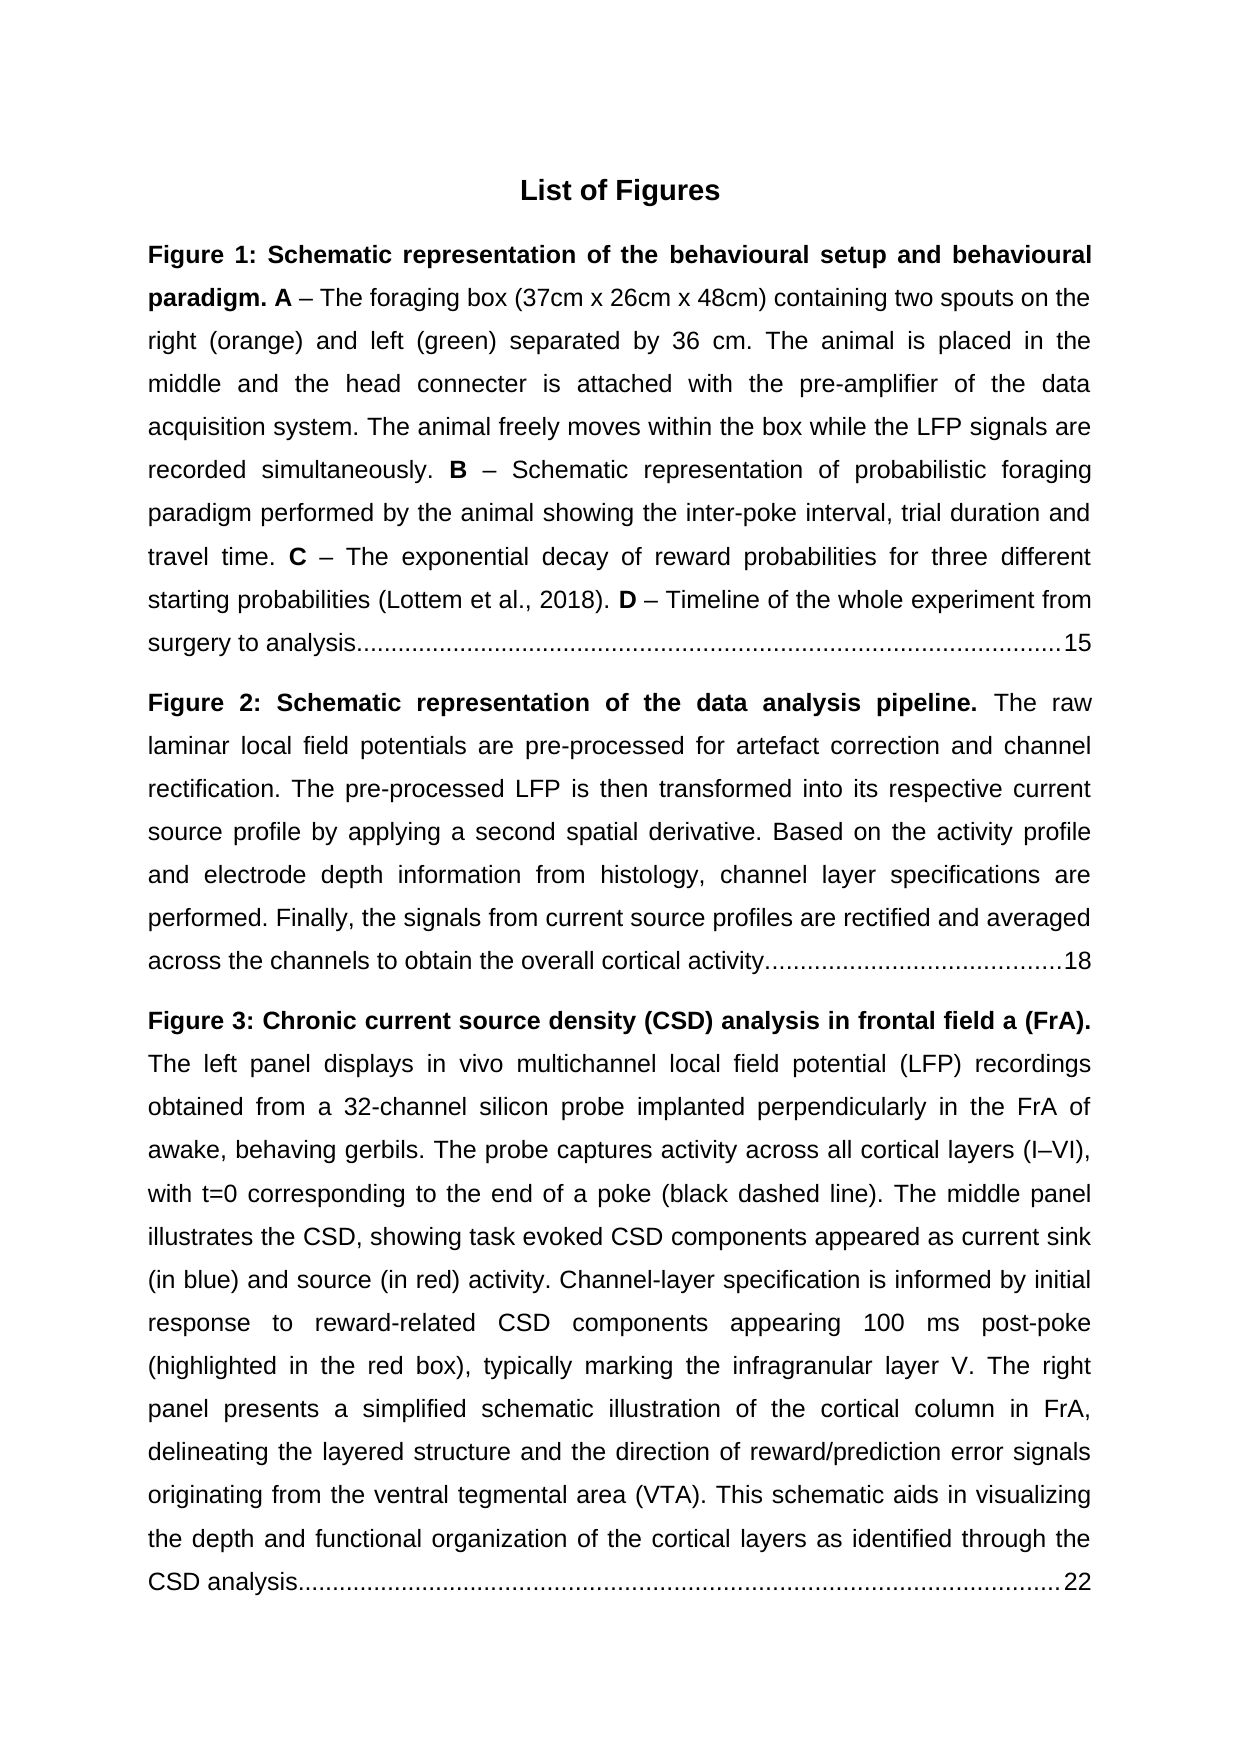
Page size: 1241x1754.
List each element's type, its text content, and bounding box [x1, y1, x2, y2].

text Figure 2: Schematic representation of the data analysis pipeline. The raw laminar local field potentials are pre-processed for artefact correction and channel rectification. The pre-processed LFP is then transformed into its respective current source profile by applying a second spatial derivative. Based on the activity profile and electrode depth information from histology, channel layer specifications are performed. Finally, the signals from current source profiles are rectified and averaged across the channels to obtain the overall cortical activity. 18 [148, 687, 1093, 975]
text Figure 1: Schematic representation of the behavioural setup and behavioural paradigm. A – The foraging box (37cm x 26cm x 48cm) containing two spouts on the right (orange) and left (green) separated by 36 cm. The animal is placed in the middle and the head connecter is attached with the pre-amplifier of the data acquisition system. The animal freely moves within the box while the LFP signals are recorded simultaneously. B – Schematic representation of probabilistic foraging paradigm performed by the animal showing the inter-poke interval, trial duration and travel time. C – The exponential decay of reward probabilities for three different starting probabilities (Lottem et al., 2018). D – Timeline of the whole experiment from surgery to analysis. 15 [148, 239, 1093, 656]
text Figure 3: Chronic current source density (CSD) analysis in frontal field a (FrA). The left panel displays in vivo multichannel local field potential (LFP) recordings obtained from a 32-channel silicon probe implanted perpendicularly in the FrA of awake, behaving gerbils. The probe captures activity across all cortical layers (I–VI), with t=0 corresponding to the end of a poke (black dashed line). The middle panel illustrates the CSD, showing task evoked CSD components appeared as current sink (in blue) and source (in red) activity. Channel-layer specification is informed by initial response to reward-related CSD components appearing 100 ms post-poke (highlighted in the red box), typically marking the infragranular layer V. The right panel presents a simplified schematic illustration of the cortical column in FrA, delineating the layered structure and the direction of reward/prediction error signals originating from the ventral tegmental area (VTA). This schematic aids in visualizing the depth and functional organization of the cortical layers as identified through the CSD analysis. 22 [148, 1006, 1093, 1595]
subtitle List of Figures [148, 173, 1093, 206]
